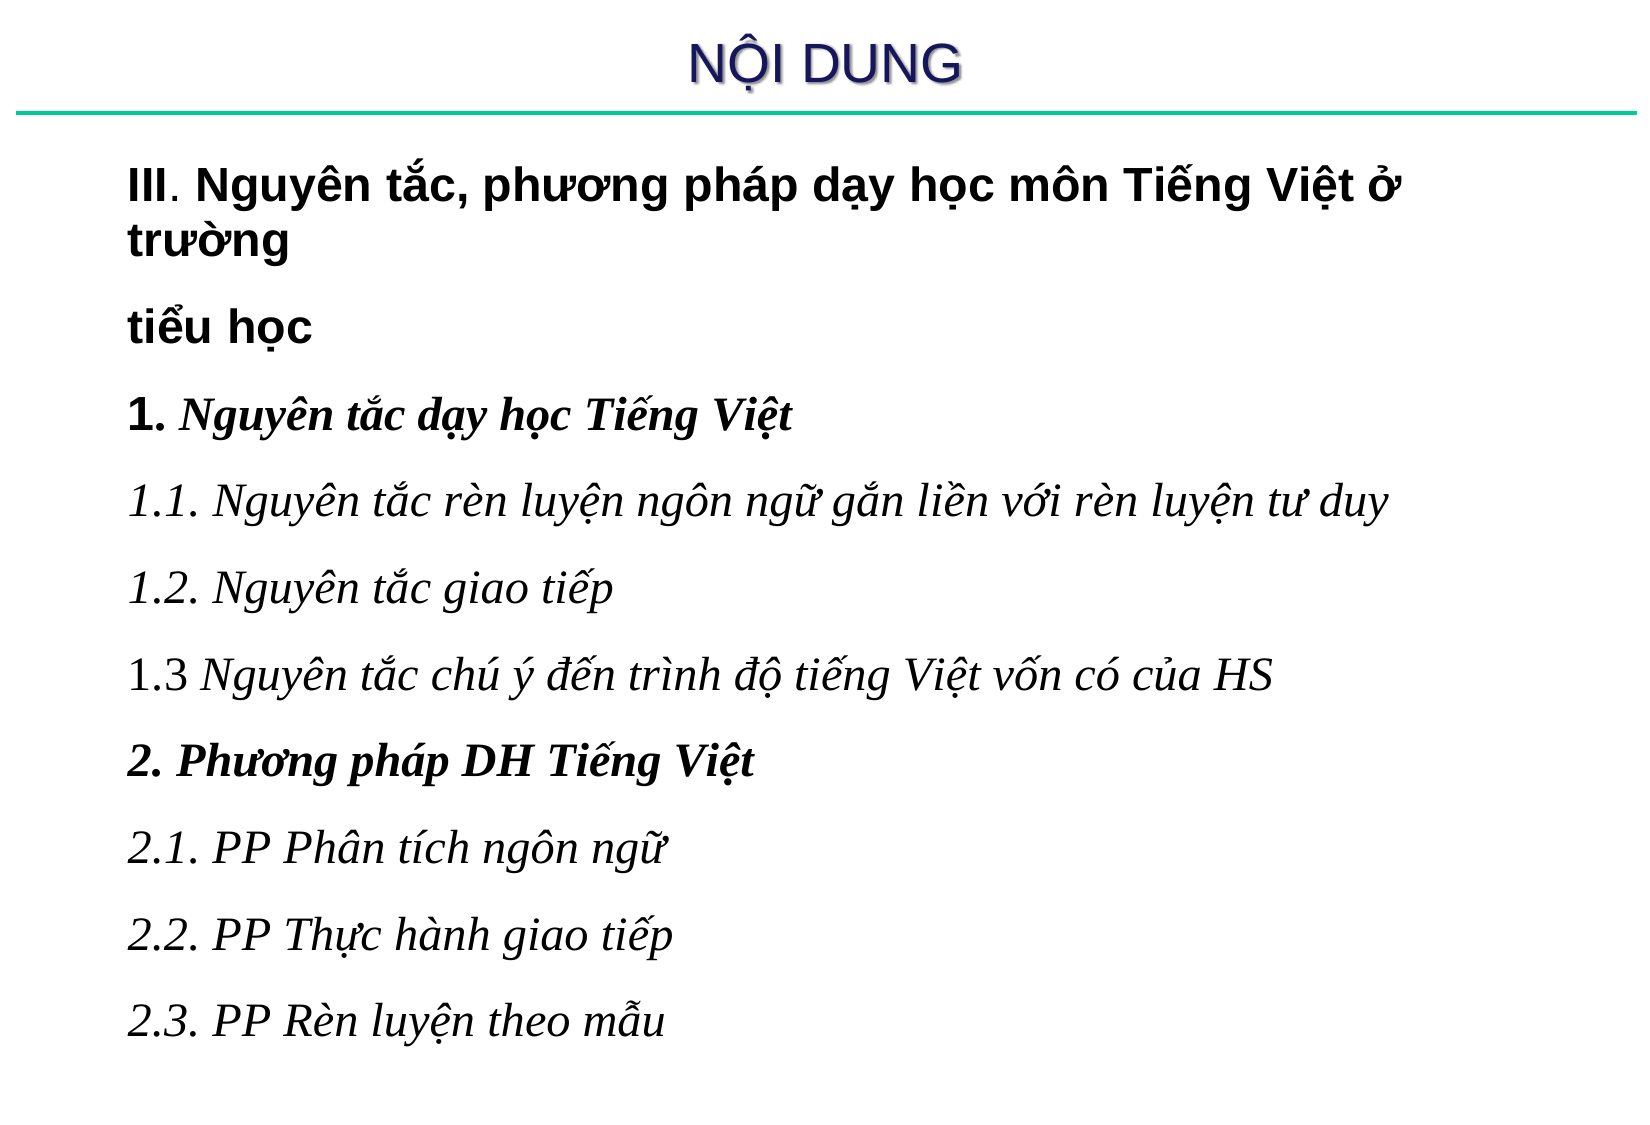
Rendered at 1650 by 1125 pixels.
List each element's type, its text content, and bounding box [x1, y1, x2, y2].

text 1. Nguyên tắc dạy học Tiếng Việt [127, 385, 1574, 440]
picture [653, 10, 1001, 133]
text 2.3. PP Rèn luyện theo mẫu [127, 992, 1574, 1047]
text 2. Phương pháp DH Tiếng Việt [127, 732, 1574, 787]
text 1.1. Nguyên tắc rèn luyện ngôn ngữ gắn liền với rèn luyện tư duy [127, 472, 1574, 527]
text III. Nguyên tắc, phương pháp dạy học môn Tiếng Việt ở trường [127, 157, 1574, 267]
text NỘI DUNG [687, 31, 1574, 94]
text 1.2. Nguyên tắc giao tiếp [127, 558, 1574, 614]
text tiểu học [127, 298, 1574, 353]
text 1.3 Nguyên tắc chú ý đến trình độ tiếng Việt vốn có của HS [127, 645, 1574, 700]
text 2.1. PP Phân tích ngôn ngữ [127, 818, 1574, 873]
text 2.2. PP Thực hành giao tiếp [127, 905, 1574, 960]
